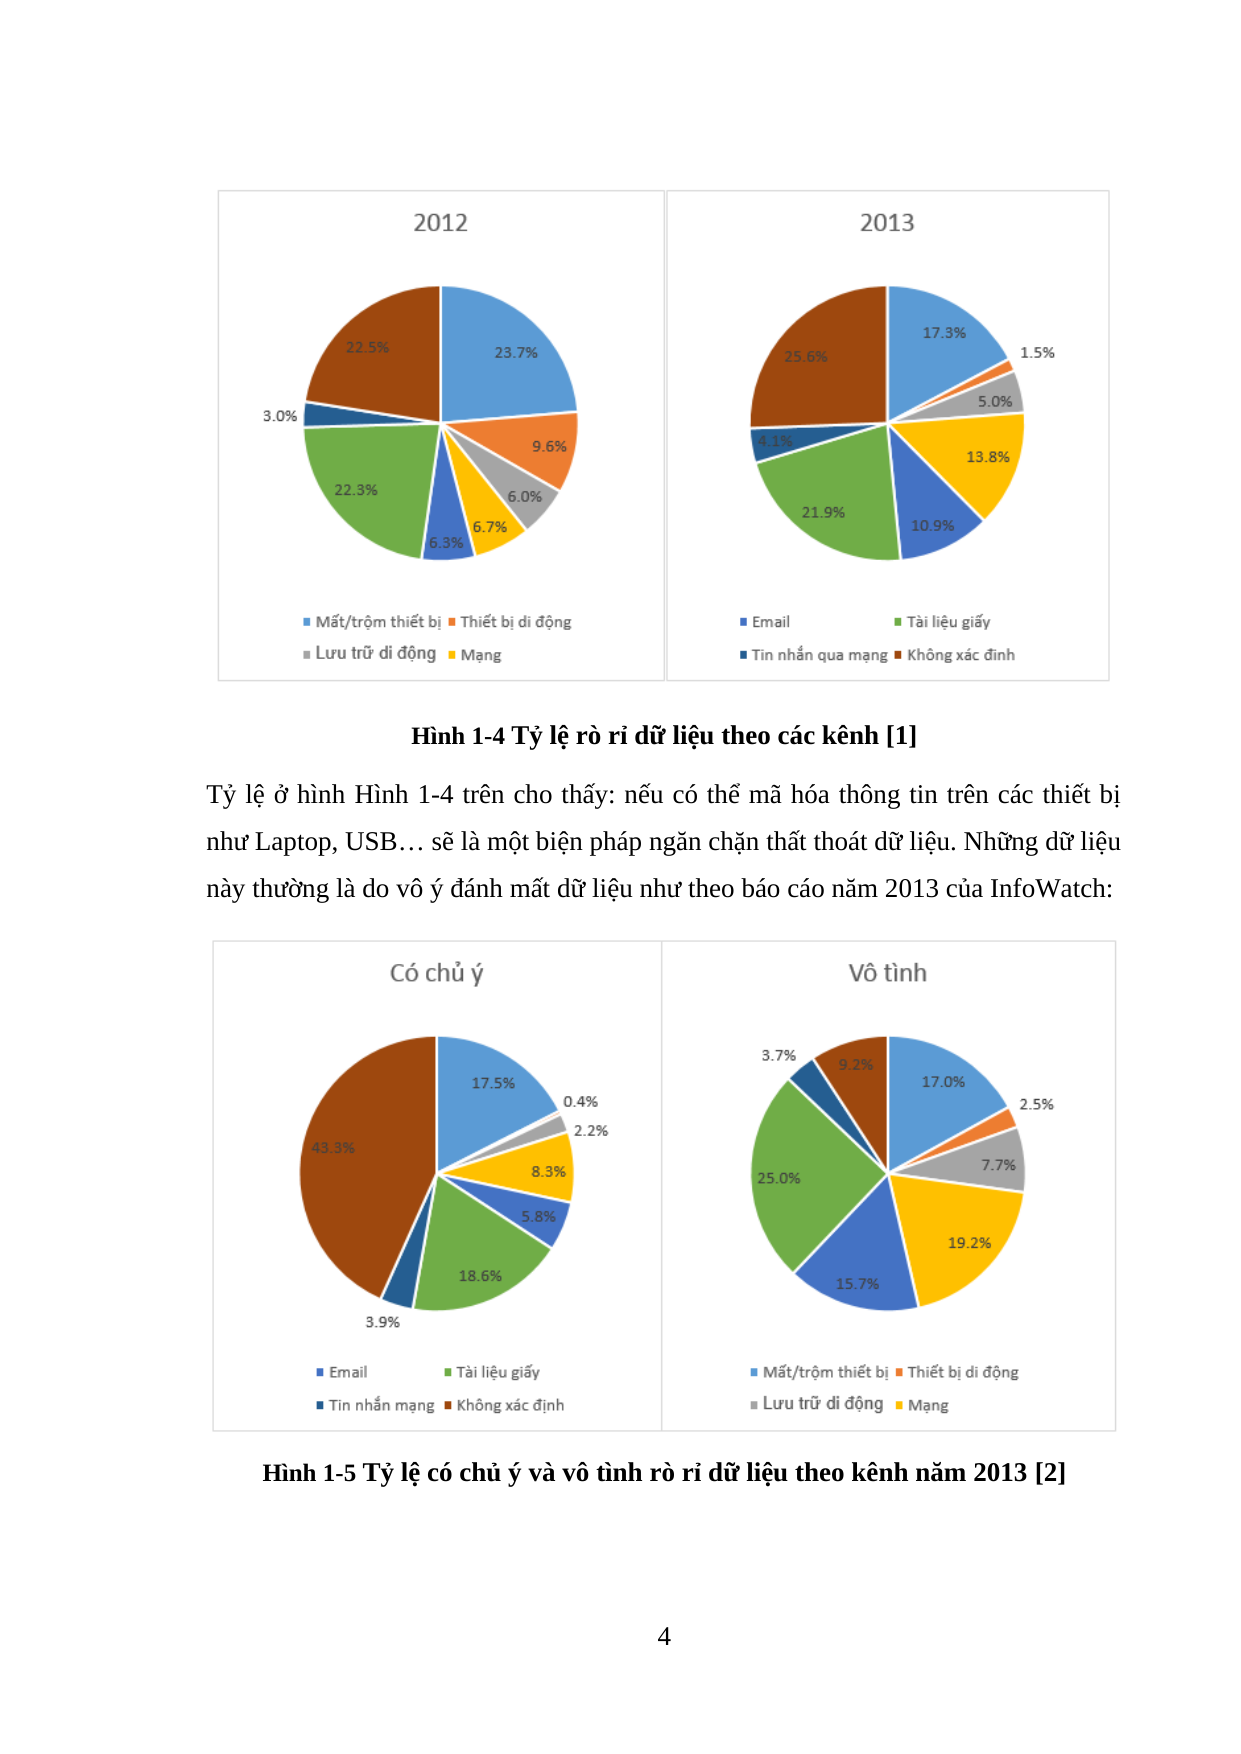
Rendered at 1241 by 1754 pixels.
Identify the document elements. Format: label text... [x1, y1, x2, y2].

picture [206, 177, 1123, 692]
text Hình - Tỷ lệ rò rỉ dữ liệu theo các kênh [1] [206, 719, 1122, 750]
text Hình - Tỷ lệ có chủ ý và vô tình rò rỉ dữ liệu theo kênh năm 2013 [206, 1441, 1122, 1487]
picture [206, 930, 1123, 1441]
text Tỷ lệ ở hình Hình 1-4 trên cho thấy: nếu có thể mã hóa thông tin trên các thiết bị như Laptop, USB… sẽ là một biện pháp ngăn chặn thất thoát dữ liệu. Những dữ liệu này thường là do vô ý đánh mất dữ liệu như theo báo cáo năm 2013 của InfoWatch: [206, 778, 1122, 903]
